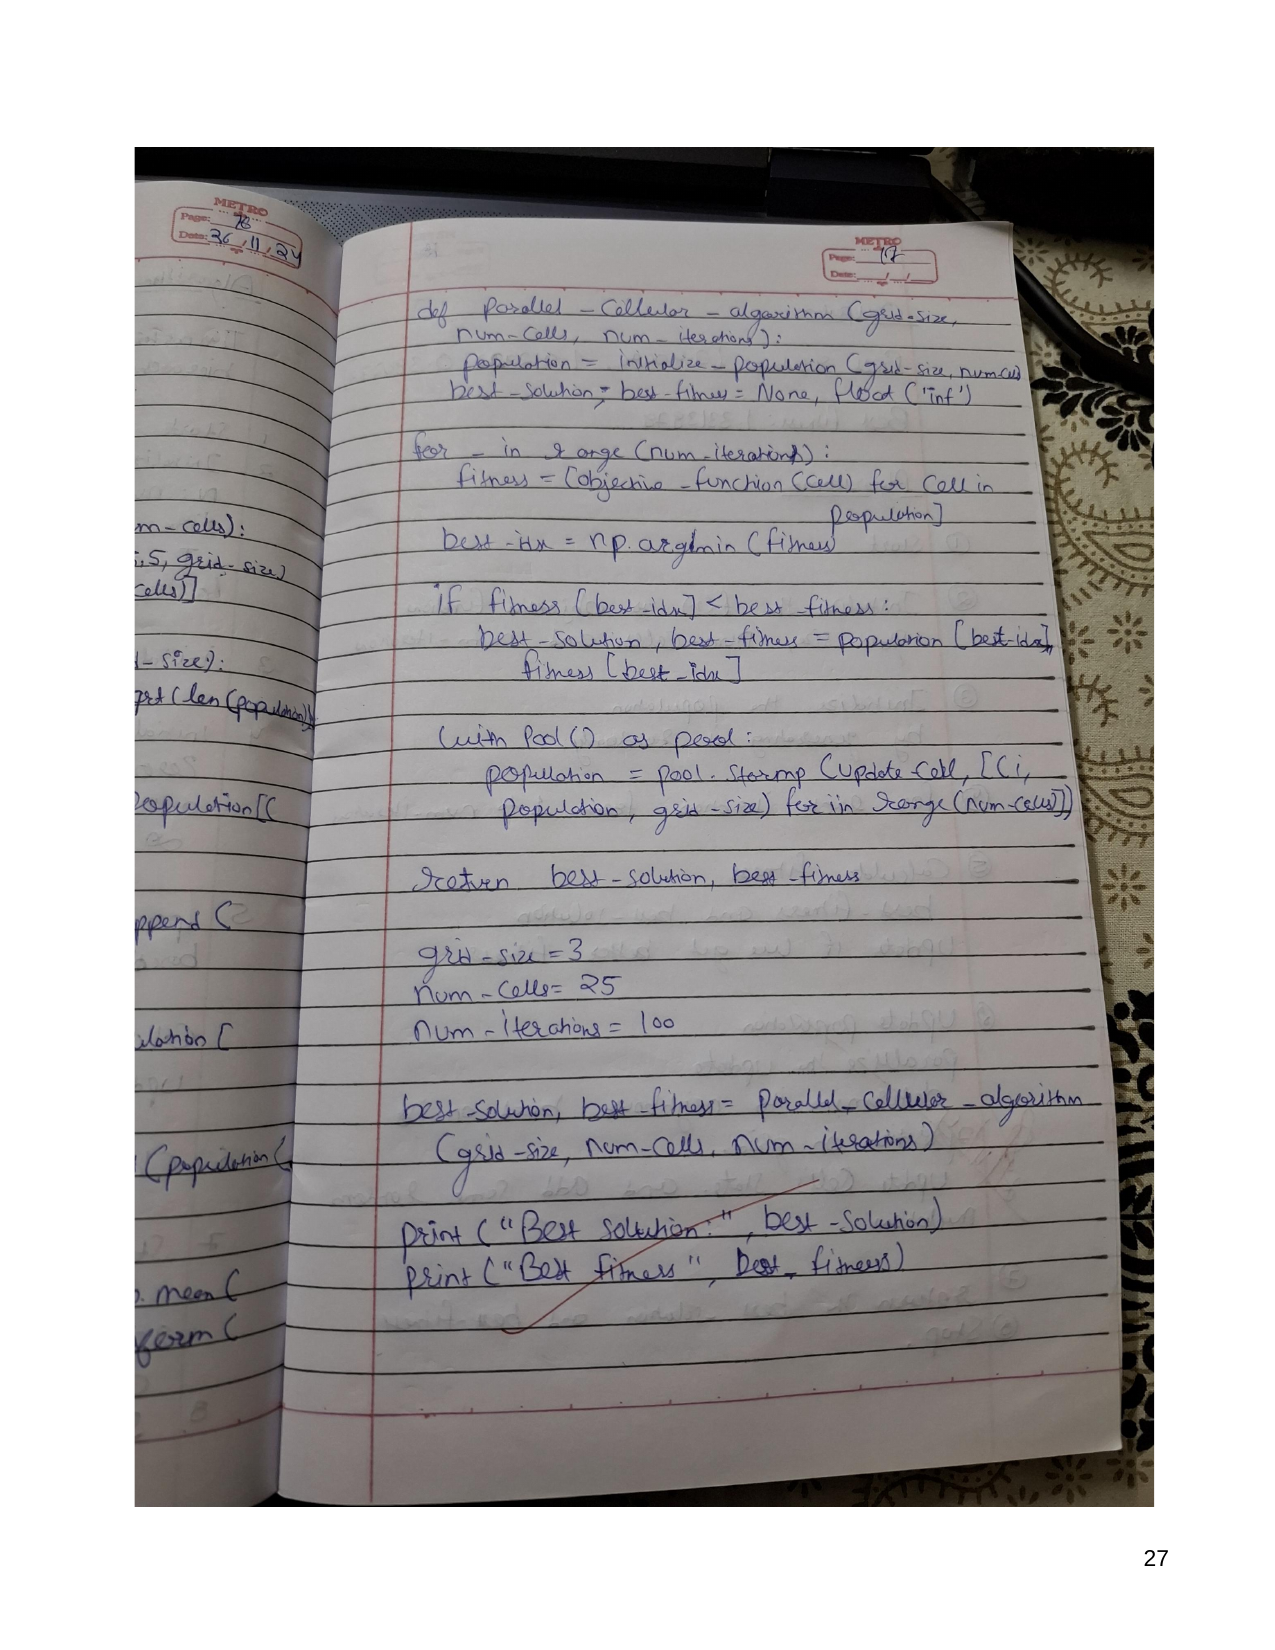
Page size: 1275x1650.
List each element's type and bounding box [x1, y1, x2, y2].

picture [134, 147, 1155, 1507]
